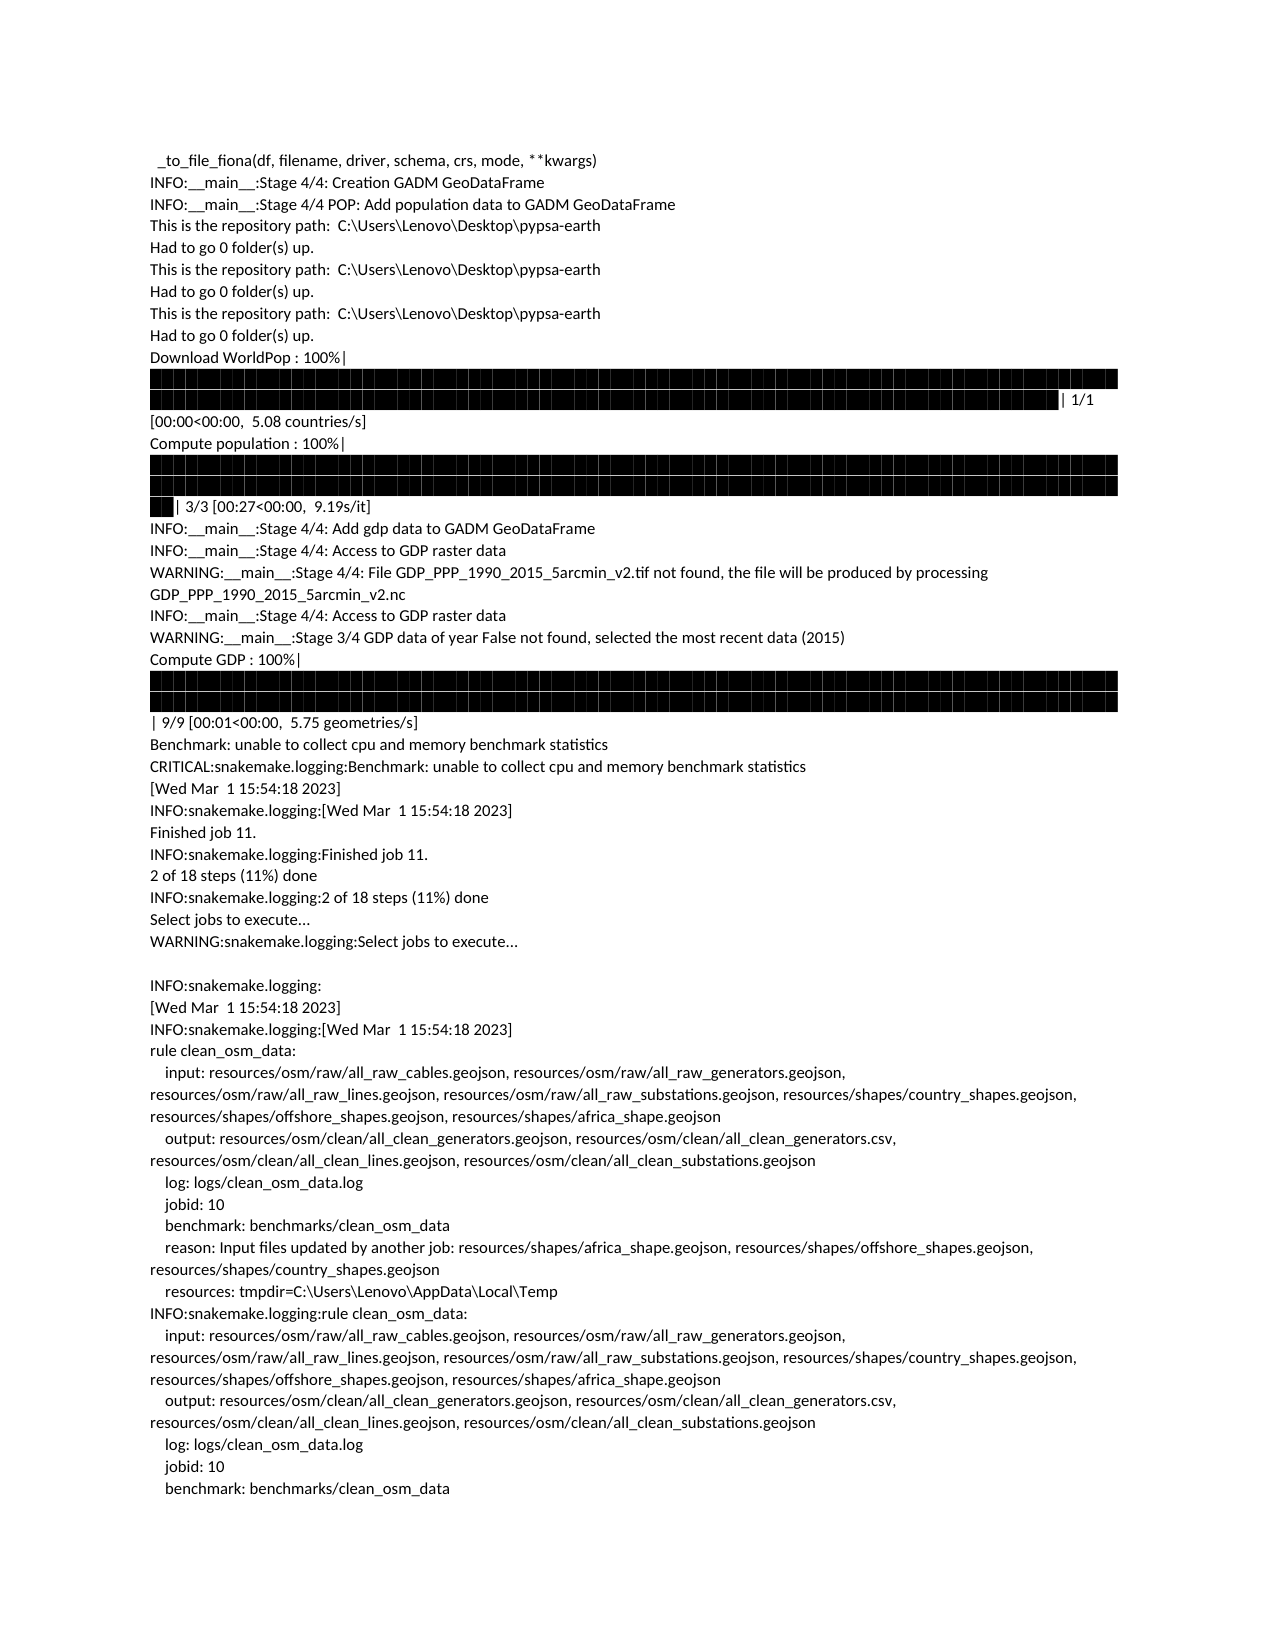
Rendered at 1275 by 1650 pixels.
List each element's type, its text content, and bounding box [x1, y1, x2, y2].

text INFO:__main__:Stage 4/4: Access to GDP raster data [150, 540, 1125, 560]
text resources: tmpdir=C:\Users\Lenovo\AppData\Local\Temp [150, 1281, 1125, 1302]
text WARNING:__main__:Stage 4/4: File GDP_PPP_1990_2015_5arcmin_v2.tif not found, the file will be produced by processing GDP_PPP_1990_2015_5arcmin_v2.nc [150, 562, 1125, 604]
text Compute GDP : 100%|████████████████████████████████████████████████████████████████████████████████████████████████████████████████████████████████████████████████████████████████████| 9/9 [00:01<00:00, 5.75 geometries/s] [150, 649, 1125, 733]
text output: resources/osm/clean/all_clean_generators.geojson, resources/osm/clean/all_clean_generators.csv, resources/osm/clean/all_clean_lines.geojson, resources/osm/clean/all_clean_substations.geojson [150, 1391, 1125, 1433]
text INFO:snakemake.logging:[Wed Mar 1 15:54:18 2023] [150, 800, 1125, 820]
text [Wed Mar 1 15:54:18 2023] [150, 997, 1125, 1017]
text INFO:__main__:Stage 4/4: Add gdp data to GADM GeoDataFrame [150, 518, 1125, 538]
text benchmark: benchmarks/clean_osm_data [150, 1478, 1125, 1498]
text WARNING:snakemake.logging:Select jobs to execute... [150, 931, 1125, 952]
text Had to go 0 folder(s) up. [150, 325, 1125, 345]
text Had to go 0 folder(s) up. [150, 281, 1125, 302]
text INFO:__main__:Stage 4/4: Creation GADM GeoDataFrame [150, 172, 1125, 192]
text INFO:snakemake.logging:rule clean_osm_data: [150, 1303, 1125, 1323]
text output: resources/osm/clean/all_clean_generators.geojson, resources/osm/clean/all_clean_generators.csv, resources/osm/clean/all_clean_lines.geojson, resources/osm/clean/all_clean_substations.geojson [150, 1128, 1125, 1170]
text Select jobs to execute... [150, 909, 1125, 930]
text log: logs/clean_osm_data.log [150, 1172, 1125, 1192]
text log: logs/clean_osm_data.log [150, 1434, 1125, 1455]
text _to_file_fiona(df, filename, driver, schema, crs, mode, **kwargs) [150, 150, 1125, 170]
text INFO:snakemake.logging: [150, 975, 1125, 995]
text This is the repository path: C:\Users\Lenovo\Desktop\pypsa-earth [150, 259, 1125, 280]
text [Wed Mar 1 15:54:18 2023] [150, 778, 1125, 798]
text This is the repository path: C:\Users\Lenovo\Desktop\pypsa-earth [150, 303, 1125, 323]
text Had to go 0 folder(s) up. [150, 237, 1125, 258]
text This is the repository path: C:\Users\Lenovo\Desktop\pypsa-earth [150, 216, 1125, 236]
text Benchmark: unable to collect cpu and memory benchmark statistics [150, 734, 1125, 755]
text WARNING:__main__:Stage 3/4 GDP data of year False not found, selected the most recent data (2015) [150, 627, 1125, 648]
text Compute population : 100%|██████████████████████████████████████████████████████████████████████████████████████████████████████████████████████████████████████████████████████████████████████| 3/3 [00:27<00:00, 9.19s/it] [150, 433, 1125, 517]
text rule clean_osm_data: [150, 1041, 1125, 1061]
text INFO:__main__:Stage 4/4: Access to GDP raster data [150, 606, 1125, 626]
text jobid: 10 [150, 1194, 1125, 1214]
text input: resources/osm/raw/all_raw_cables.geojson, resources/osm/raw/all_raw_generators.geojson, resources/osm/raw/all_raw_lines.geojson, resources/osm/raw/all_raw_substations.geojson, resources/shapes/country_shapes.geojson, resources/shapes/offshore_shapes.geojson, resources/shapes/africa_shape.geojson [150, 1062, 1125, 1127]
text benchmark: benchmarks/clean_osm_data [150, 1216, 1125, 1236]
text CRITICAL:snakemake.logging:Benchmark: unable to collect cpu and memory benchmark statistics [150, 756, 1125, 777]
text jobid: 10 [150, 1456, 1125, 1477]
text INFO:__main__:Stage 4/4 POP: Add population data to GADM GeoDataFrame [150, 194, 1125, 214]
text input: resources/osm/raw/all_raw_cables.geojson, resources/osm/raw/all_raw_generators.geojson, resources/osm/raw/all_raw_lines.geojson, resources/osm/raw/all_raw_substations.geojson, resources/shapes/country_shapes.geojson, resources/shapes/offshore_shapes.geojson, resources/shapes/africa_shape.geojson [150, 1325, 1125, 1389]
text INFO:snakemake.logging:2 of 18 steps (11%) done [150, 887, 1125, 908]
text INFO:snakemake.logging:Finished job 11. [150, 844, 1125, 864]
text 2 of 18 steps (11%) done [150, 866, 1125, 886]
text Download WorldPop : 100%|███████████████████████████████████████████████████████████████████████████████████████████████████████████████████████████████████████████████████████████████| 1/1 [00:00<00:00, 5.08 countries/s] [150, 347, 1125, 432]
text Finished job 11. [150, 822, 1125, 842]
text INFO:snakemake.logging:[Wed Mar 1 15:54:18 2023] [150, 1019, 1125, 1039]
